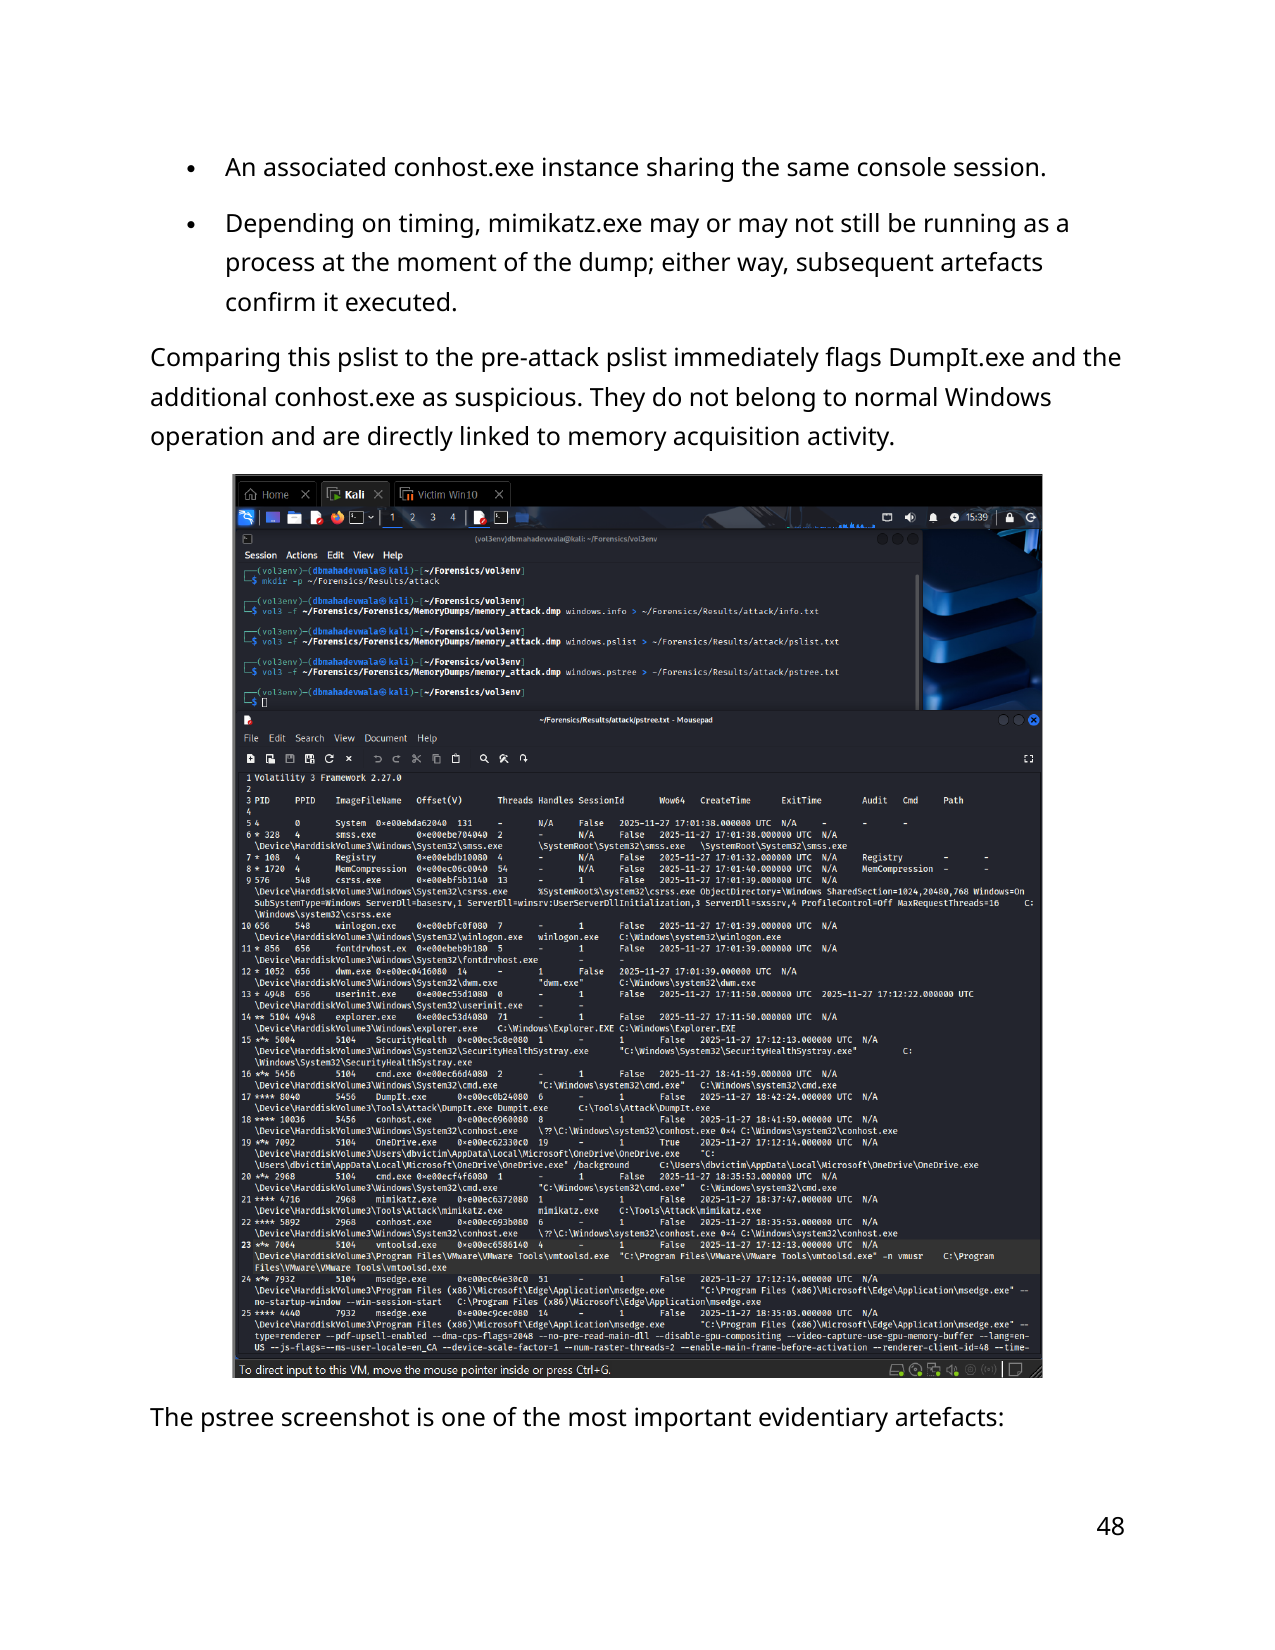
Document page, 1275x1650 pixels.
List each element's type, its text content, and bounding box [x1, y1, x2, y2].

list Depending on timing, mimikatz.exe may or may not still be running as a process at the moment of the dump; either way, subsequent artefacts confirm it executed. [187, 206, 1125, 318]
list An associated conhost.exe instance sharing the same console session. [187, 150, 1125, 184]
picture [232, 474, 1043, 1378]
text The pstree screenshot is one of the most important evidentiary artefacts: [150, 1400, 1125, 1434]
text Comparing this pslist to the pre-attack pslist immediately flags DumpIt.exe and the additional conhost.exe as suspicious. They do not belong to normal Windows operation and are directly linked to memory acquisition activity. [150, 340, 1125, 452]
